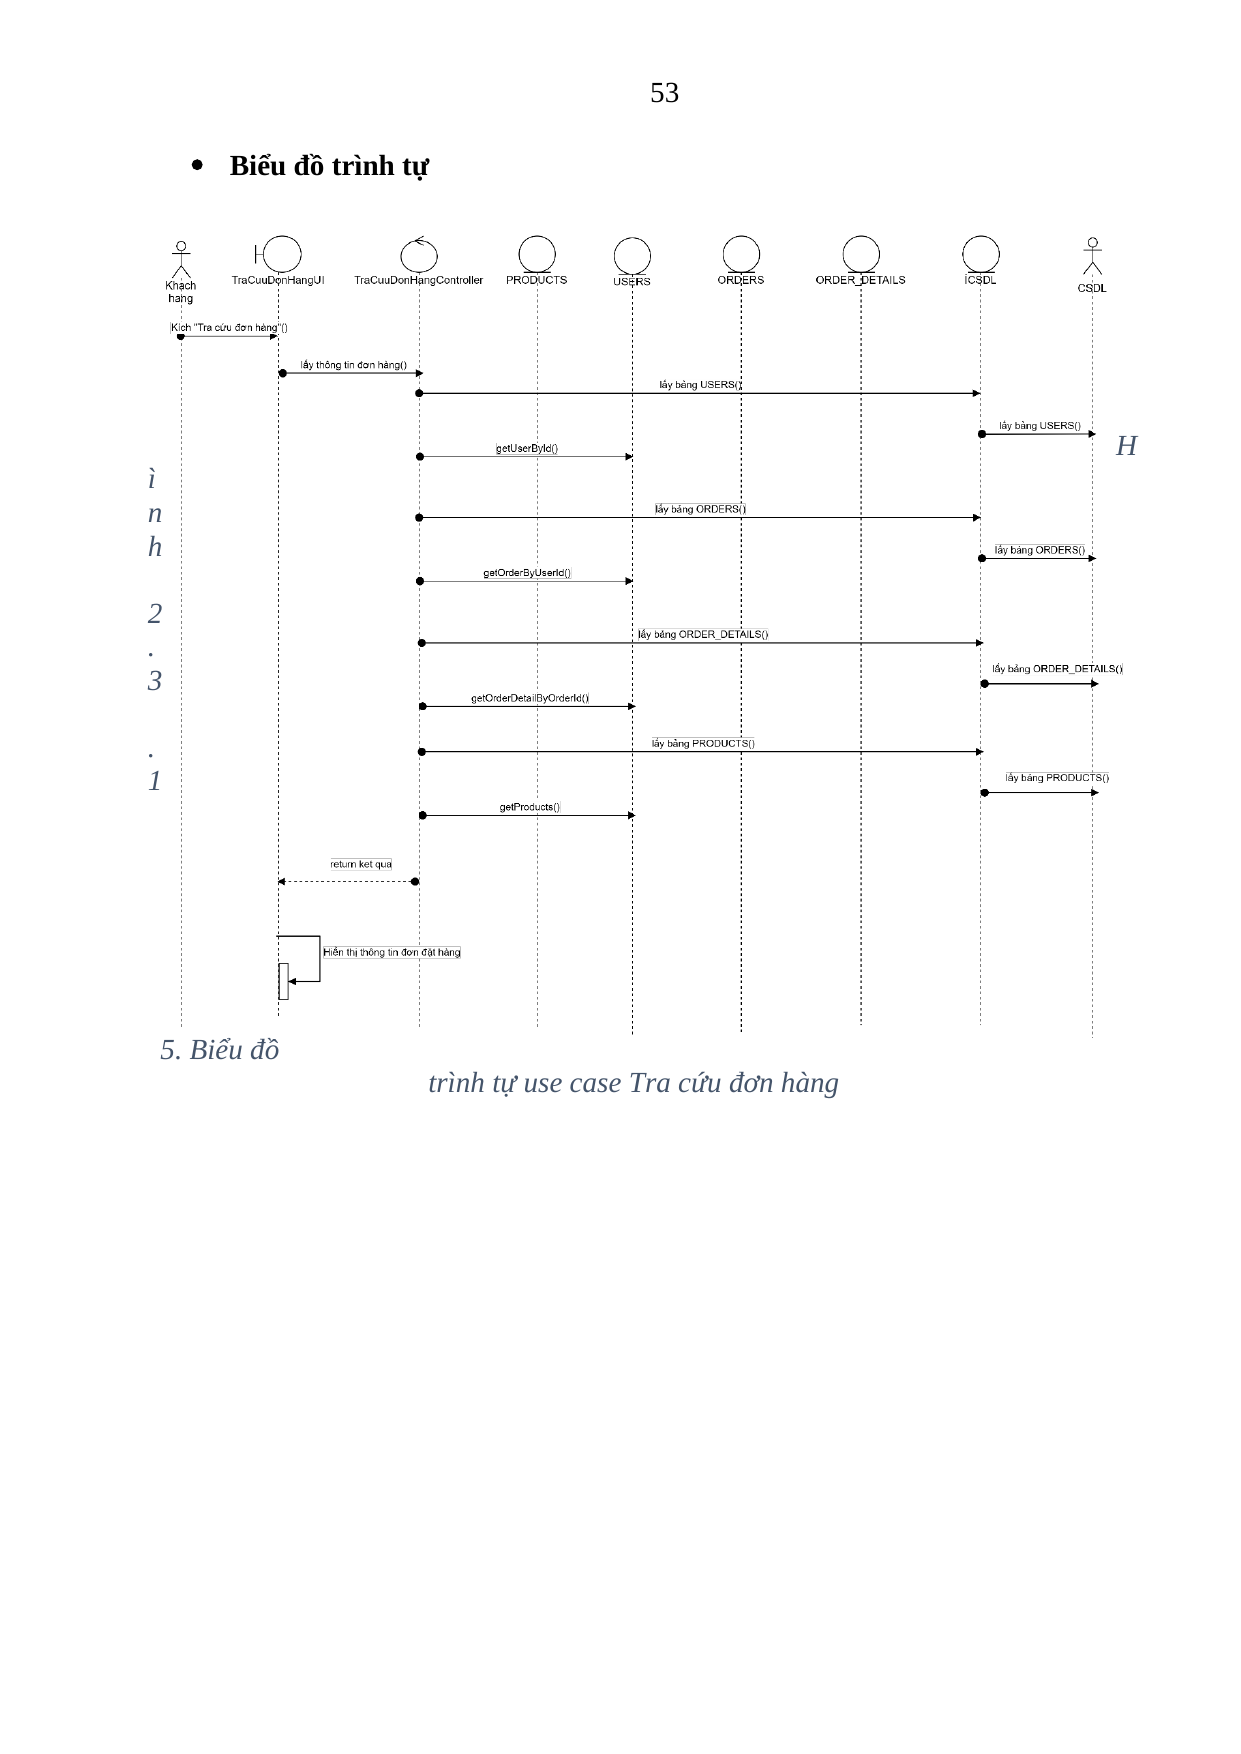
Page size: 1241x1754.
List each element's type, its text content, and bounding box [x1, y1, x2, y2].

text Hình 2.3.15. Biểu đồ trình tự use case Tra cứu đơn hàng [148, 428, 1122, 1099]
list Biểu đồ trình tự [192, 148, 1122, 181]
picture [156, 226, 1124, 1043]
